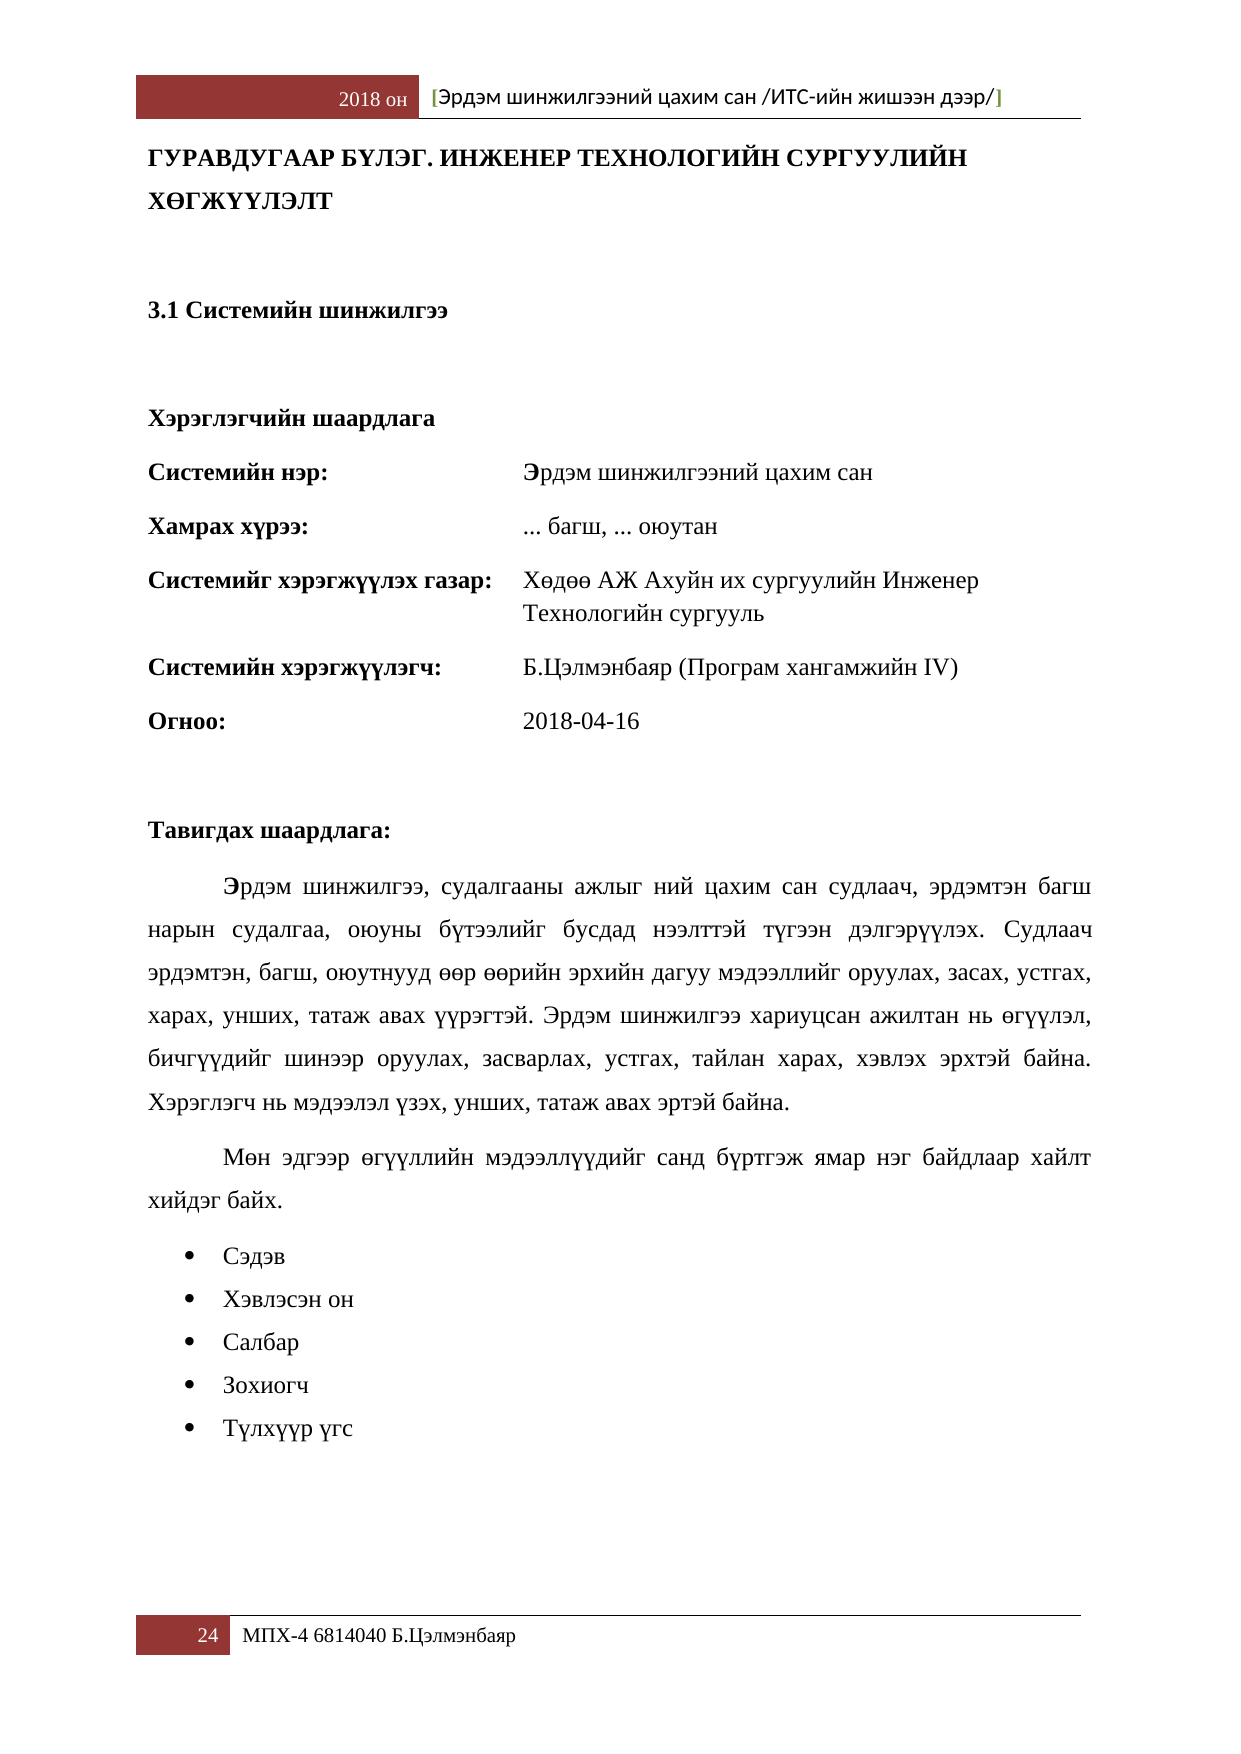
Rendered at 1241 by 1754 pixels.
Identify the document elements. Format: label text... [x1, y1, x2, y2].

text Хамрах хүрээ: ... багш, ... оюутан [148, 511, 1092, 540]
text Огноо: 2018-04-16 [148, 706, 1092, 734]
text Системийг хэрэгжүүлэх газар: Хөдөө АЖ Ахуйн их сургуулийн Инженер Технологийн сургууль [148, 565, 1092, 627]
text Системийн нэр: Эрдэм шинжилгээний цахим сан [148, 457, 1092, 486]
list Зохиогч [185, 1370, 1092, 1399]
list Салбар [185, 1327, 1092, 1356]
list Сэдэв [185, 1241, 1092, 1270]
list Хэвлэсэн он [185, 1284, 1092, 1313]
text Хэрэглэгчийн шаардлага [148, 403, 1092, 432]
text Тавигдах шаардлага: [148, 815, 1092, 844]
list Түлхүүр үгс [185, 1413, 1092, 1442]
text Системийн хэрэгжүүлэгч: Б.Цэлмэнбаяр (Програм хангамжийн IV) [148, 652, 1092, 681]
text Мөн эдгээр өгүүллийн мэдээллүүдийг санд бүртгэж ямар нэг байдлаар хайлт хийдэг байх. [148, 1142, 1092, 1214]
subtitle 3.1 Системийн шинжилгээ [148, 295, 1092, 324]
subtitle ГУРАВДУГААР БҮЛЭГ. ИНЖЕНЕР ТЕХНОЛОГИЙН СУРГУУЛИЙН ХӨГЖҮҮЛЭЛТ [148, 143, 1092, 215]
text Эрдэм шинжилгээ, судалгааны ажлыг ний цахим сан судлаач, эрдэмтэн багш нарын судалгаа, оюуны бүтээлийг бусдад нээлттэй түгээн дэлгэрүүлэх. Судлаач эрдэмтэн, багш, оюутнууд өөр өөрийн эрхийн дагуу мэдээллийг оруулах, засах, устгах, харах, унших, татаж авах үүрэгтэй. Эрдэм шинжилгээ хариуцсан ажилтан нь өгүүлэл, бичгүүдийг шинээр оруулах, засварлах, устгах, тайлан харах, хэвлэх эрхтэй байна. Хэрэглэгч нь мэдээлэл үзэх, унших, татаж авах эртэй байна. [148, 871, 1092, 1115]
